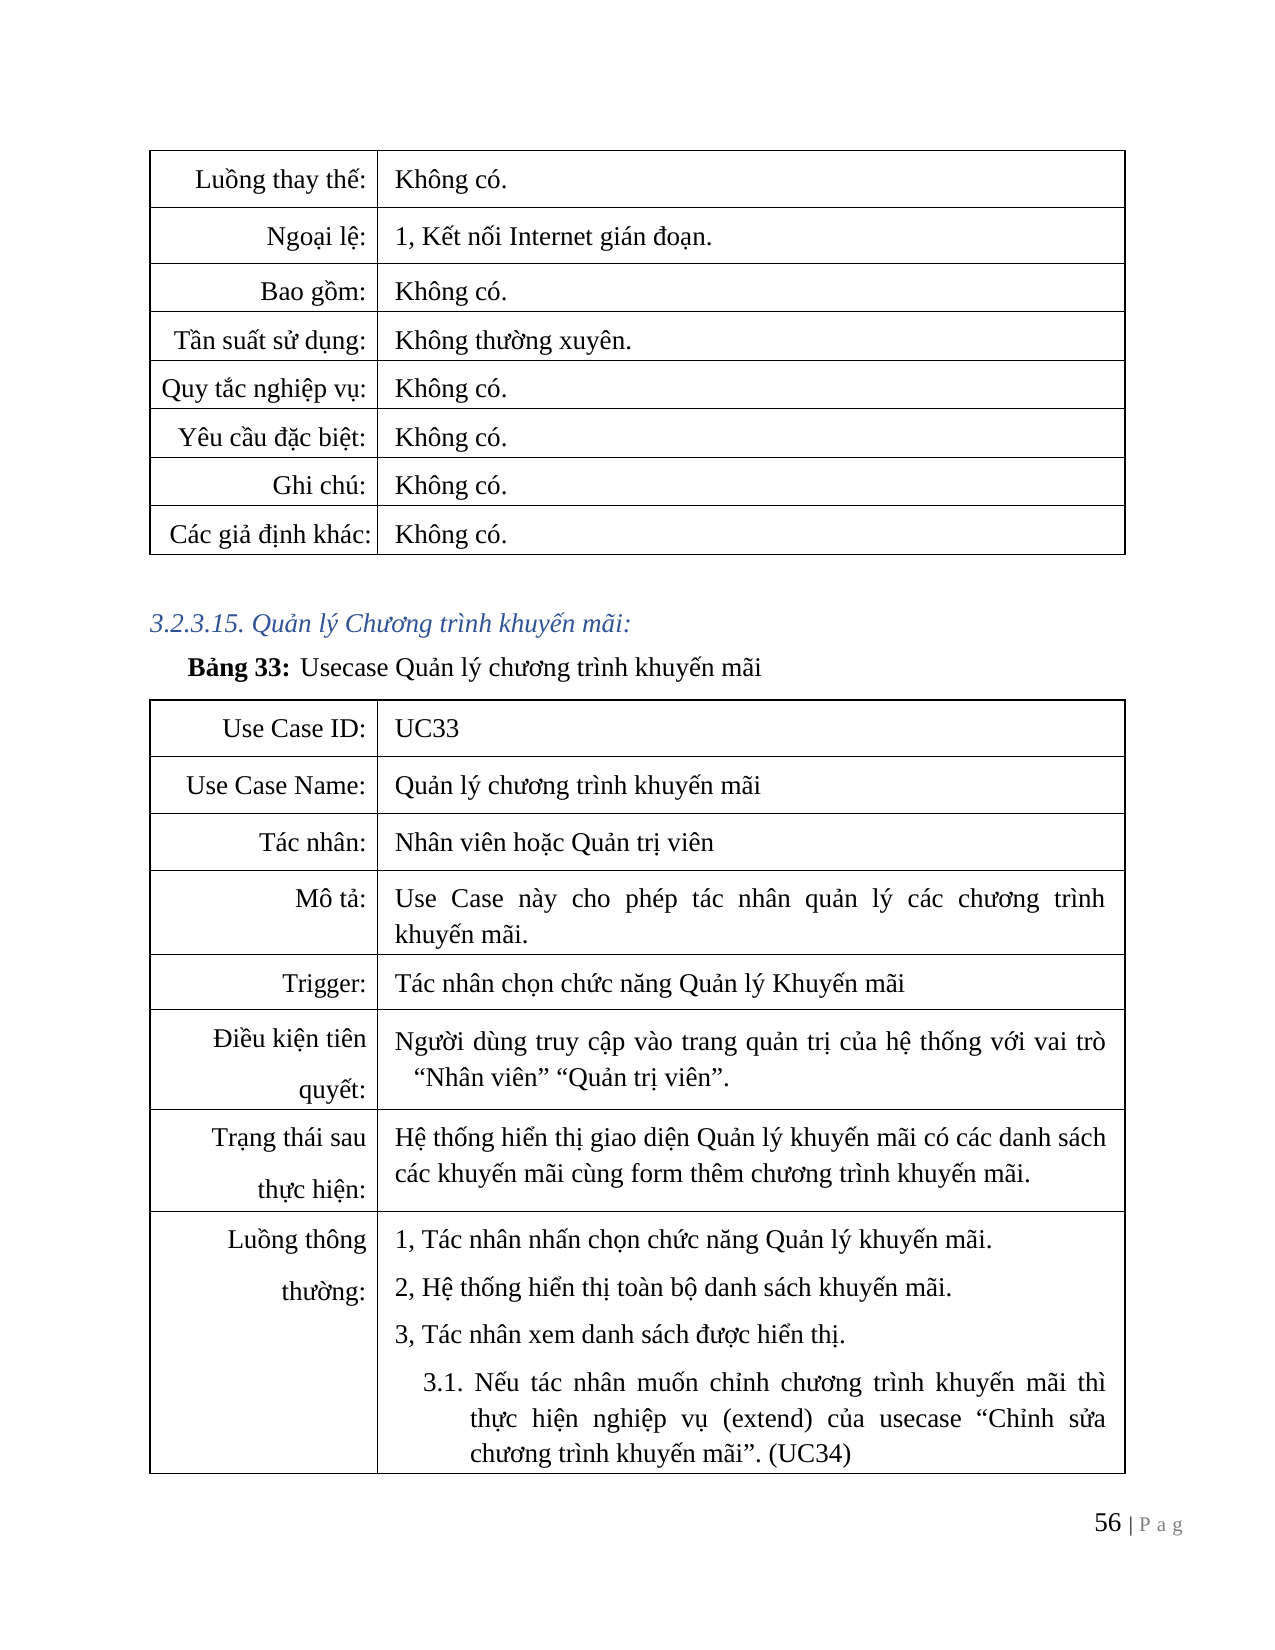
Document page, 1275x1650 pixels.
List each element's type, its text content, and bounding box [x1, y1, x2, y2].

table_cell Hệ thống hiển thị giao diện Quản lý khuyến mãi có các danh sách các khuyến mãi cùng form thêm chương trình khuyến mãi. [378, 1110, 1124, 1211]
table_cell Không có. [378, 458, 1124, 505]
table_cell Quản lý chương trình khuyến mãi [378, 757, 1124, 813]
table_cell Không có. [378, 409, 1124, 457]
subtitle Usecase Quản lý chương trình khuyến mãi [187, 651, 1134, 682]
table_cell Ngoại lệ: [151, 208, 377, 262]
table_header UC33 [378, 701, 1124, 756]
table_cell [378, 1212, 1124, 1473]
table_header Use Case ID: [151, 701, 377, 756]
table_cell Tác nhân: [151, 814, 377, 869]
table_cell Trigger: [151, 955, 377, 1009]
table_cell Use Case Name: [151, 757, 377, 813]
table_cell 1, Kết nối Internet gián đoạn. [378, 208, 1124, 262]
table_cell Điều kiện tiên quyết: [151, 1010, 377, 1109]
table_cell Use Case này cho phép tác nhân quản lý các chương trình khuyến mãi. [378, 871, 1124, 954]
table_cell Người dùng truy cập vào trang quản trị của hệ thống với vai trò “Nhân viên” “Quản trị viên”. [378, 1010, 1124, 1109]
subtitle 3.2.3.15. Quản lý Chương trình khuyến mãi: [150, 607, 1134, 638]
table_cell Không có. [378, 264, 1124, 311]
table_cell Luồng thay thế: [151, 151, 377, 207]
table_cell Tần suất sử dụng: [151, 312, 377, 359]
table_cell Các giả định khác: [151, 506, 377, 554]
table_cell Trạng thái sau thực hiện: [151, 1110, 377, 1211]
table_cell Không có. [378, 361, 1124, 408]
table_cell Luồng thông thường: [151, 1212, 377, 1473]
table_cell Ghi chú: [151, 458, 377, 505]
table_cell Nhân viên hoặc Quản trị viên [378, 814, 1124, 869]
table_cell Tác nhân chọn chức năng Quản lý Khuyến mãi [378, 955, 1124, 1009]
table_cell Bao gồm: [151, 264, 377, 311]
table_cell Không có. [378, 506, 1124, 554]
table_cell Mô tả: [151, 871, 377, 954]
table_cell Yêu cầu đặc biệt: [151, 409, 377, 457]
table_cell Không có. [378, 151, 1124, 207]
table_cell Không thường xuyên. [378, 312, 1124, 359]
table_cell Quy tắc nghiệp vụ: [151, 361, 377, 408]
